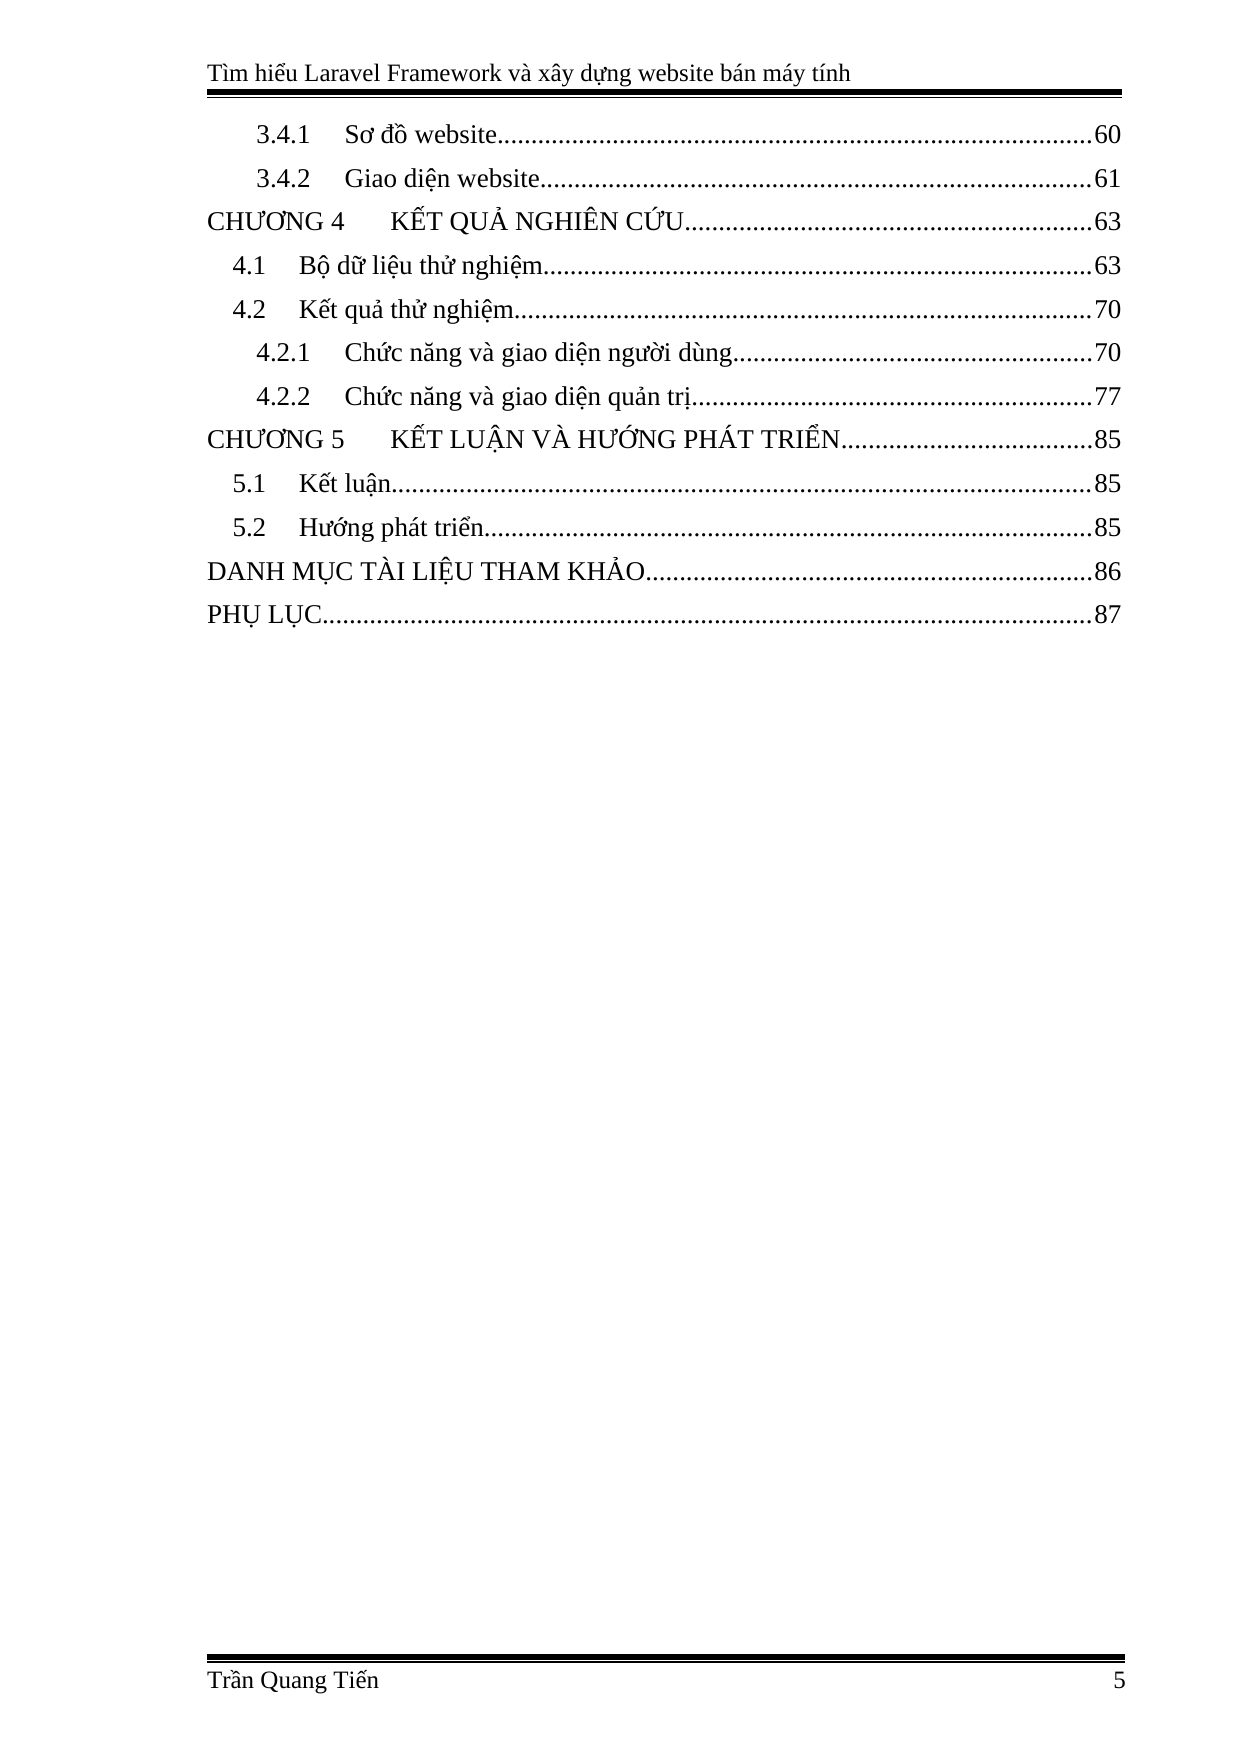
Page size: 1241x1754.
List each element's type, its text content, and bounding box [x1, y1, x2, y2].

text 5.2 Hướng phát triển 85 [232, 511, 1122, 542]
text 5.1 Kết luận 85 [232, 467, 1122, 498]
text 4.1 Bộ dữ liệu thử nghiệm 63 [232, 249, 1122, 280]
text 4.2.2 Chức năng và giao diện quản trị 77 [256, 380, 1122, 411]
text CHƯƠNG 5 KẾT LUẬN VÀ HƯỚNG PHÁT TRIỂN 85 [207, 424, 1122, 455]
text 3.4.1 Sơ đồ website 60 [256, 118, 1122, 149]
text CHƯƠNG 4 KẾT QUẢ NGHIÊN CỨU 63 [207, 205, 1122, 237]
text PHỤ LỤC 87 [207, 598, 1122, 629]
text DANH MỤC TÀI LIỆU THAM KHẢO 86 [207, 554, 1122, 586]
text 4.2.1 Chức năng và giao diện người dùng 70 [256, 336, 1122, 367]
text 3.4.2 Giao diện website 61 [256, 162, 1122, 193]
text 4.2 Kết quả thử nghiệm 70 [232, 293, 1122, 324]
